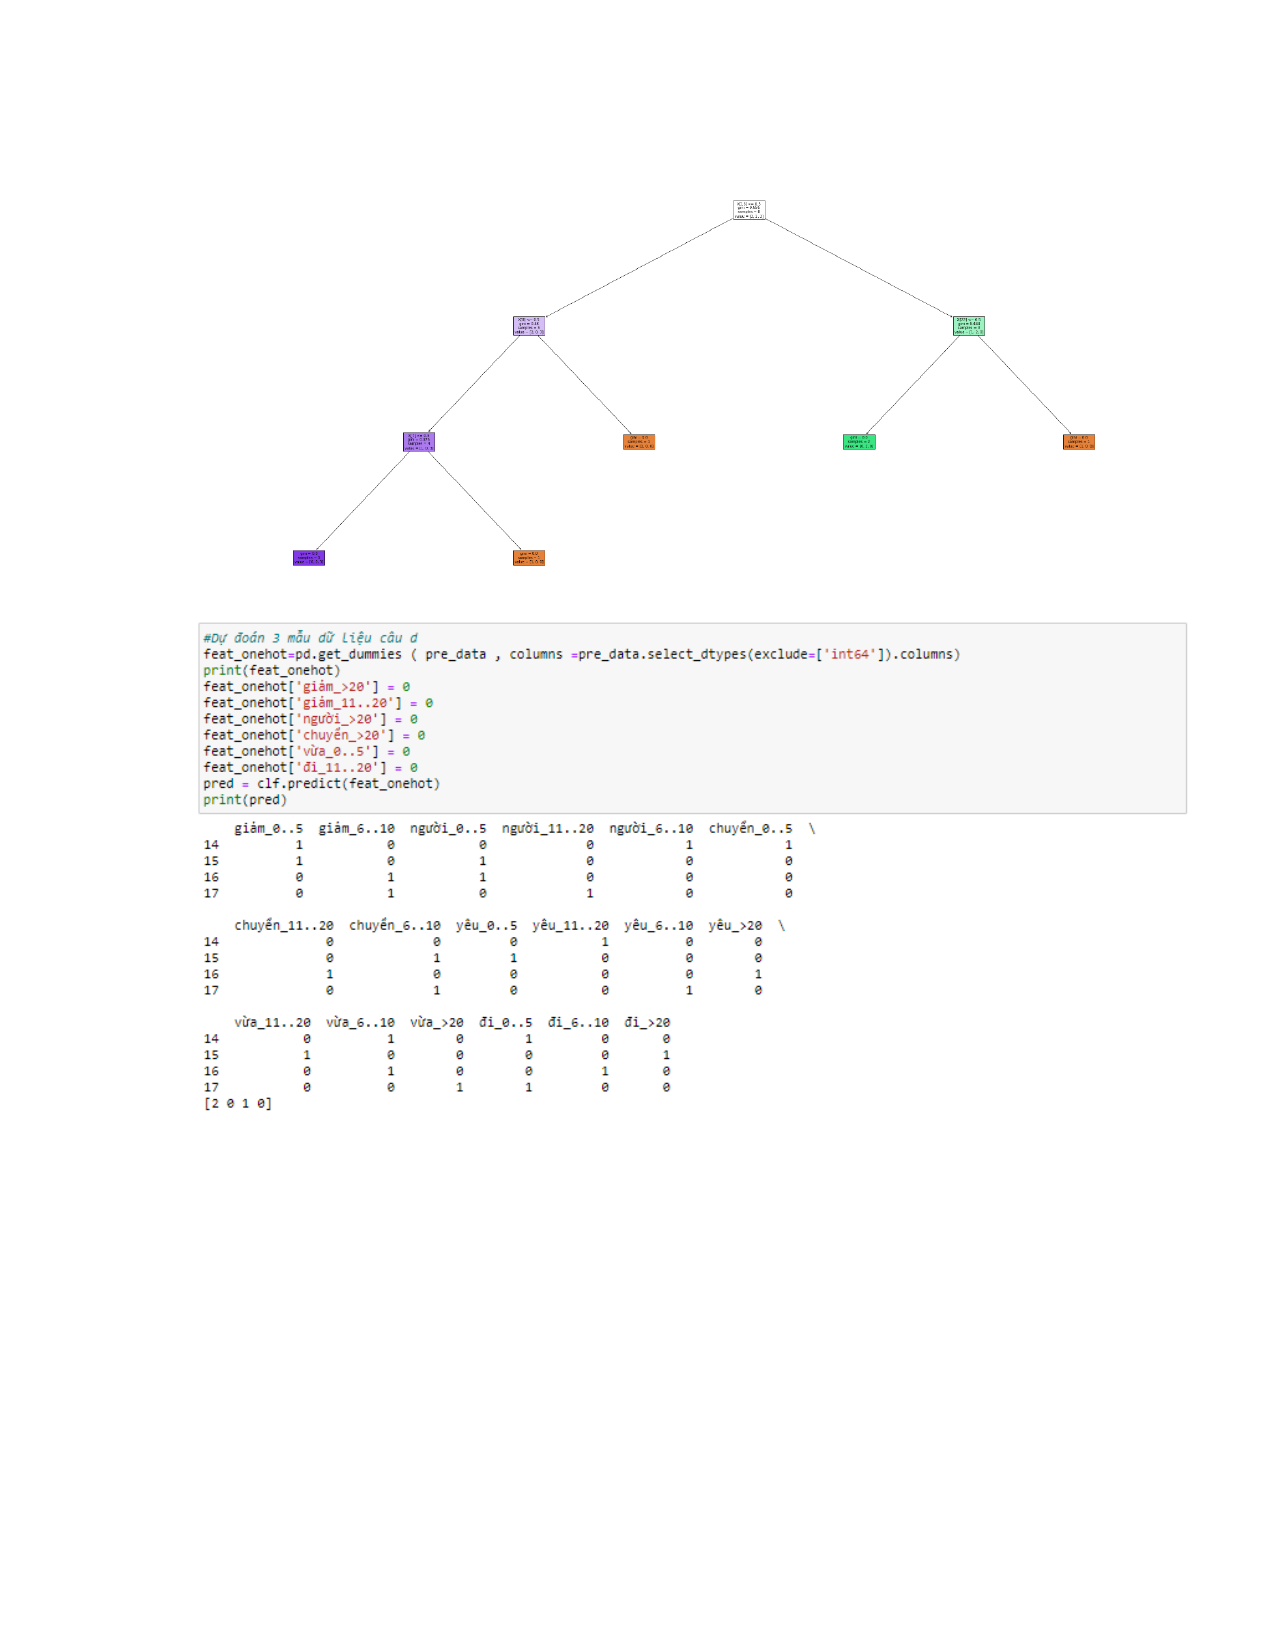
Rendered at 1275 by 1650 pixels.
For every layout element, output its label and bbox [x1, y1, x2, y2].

picture [196, 619, 1191, 1114]
picture [196, 150, 1191, 618]
